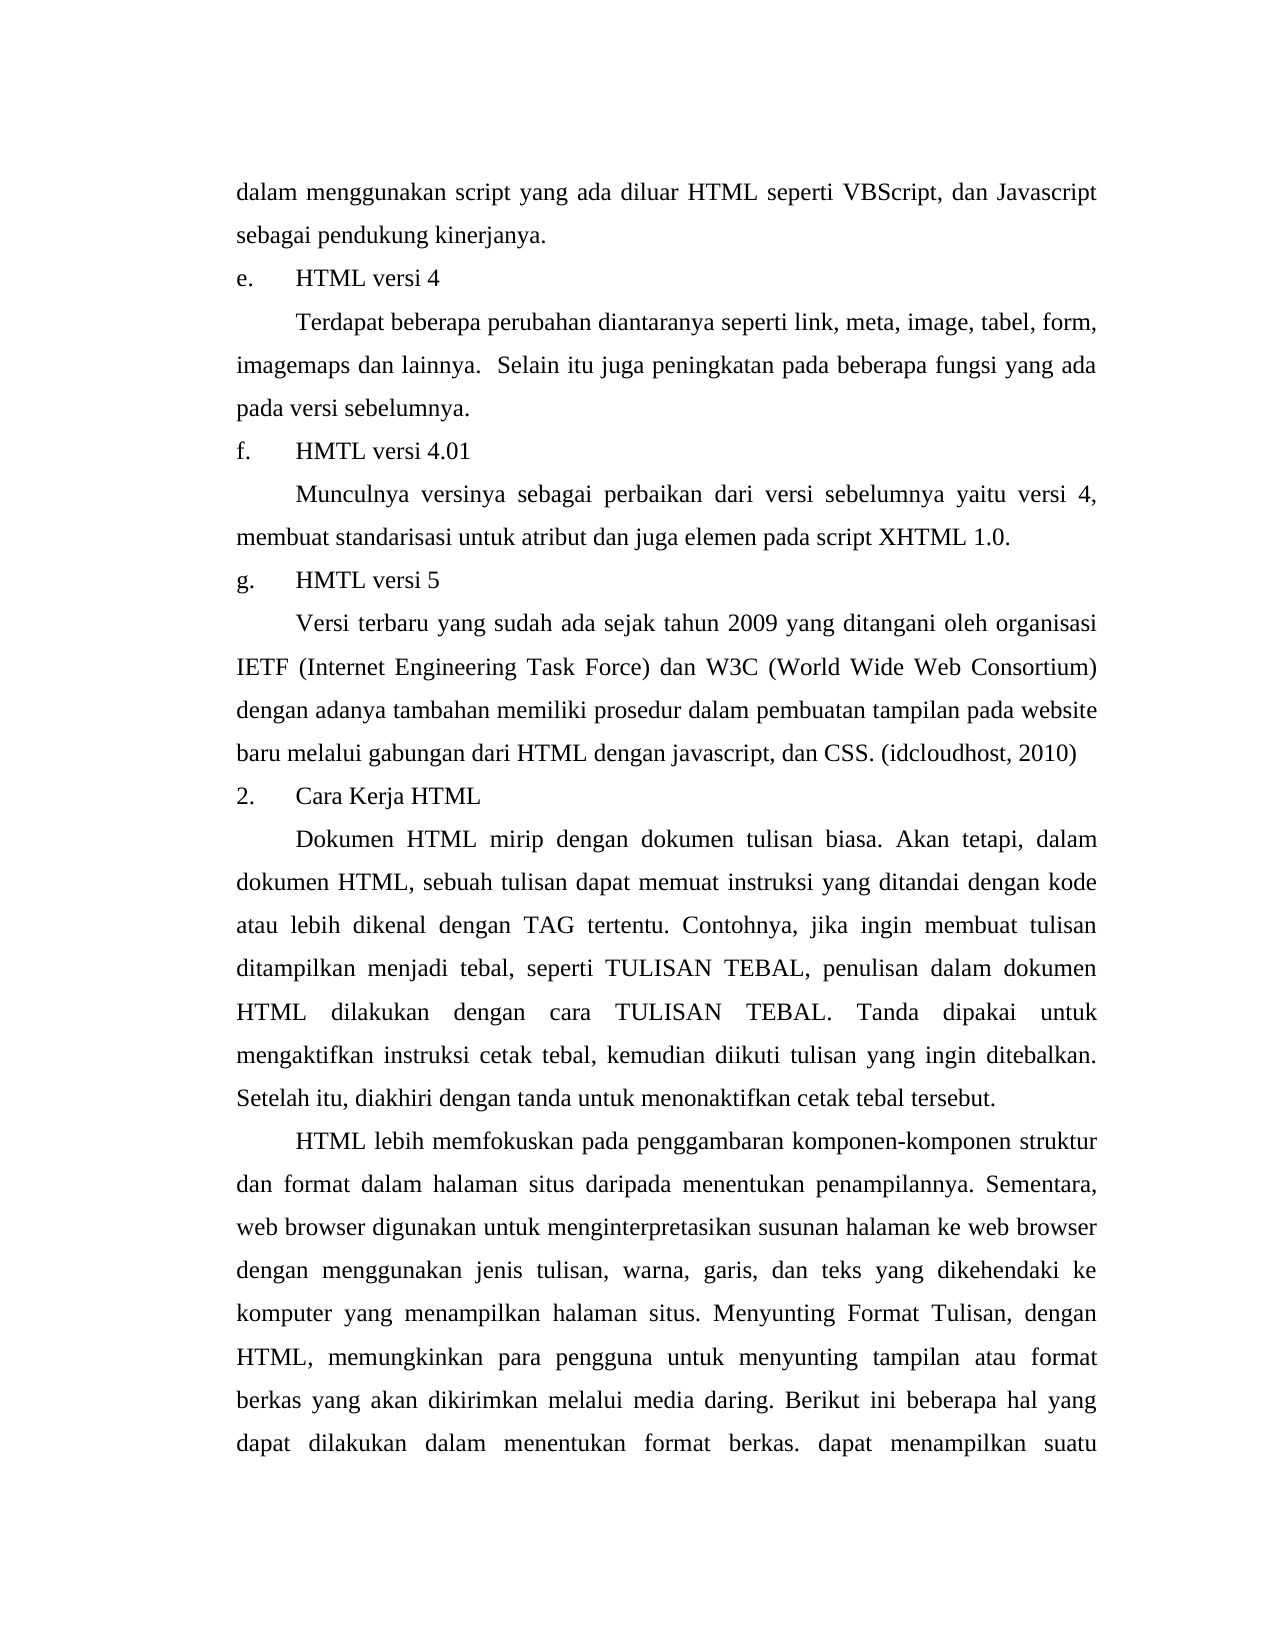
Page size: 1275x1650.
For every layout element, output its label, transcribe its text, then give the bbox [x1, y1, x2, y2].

list HMTL versi 4.01 [236, 436, 1098, 465]
text Terdapat beberapa perubahan diantaranya seperti link, meta, image, tabel, form, imagemaps dan lainnya. Selain itu juga peningkatan pada beberapa fungsi yang ada pada versi sebelumnya. [236, 307, 1098, 422]
text Versi terbaru yang sudah ada sejak tahun 2009 yang ditangani oleh organisasi IETF (Internet Engineering Task Force) dan W3C (World Wide Web Consortium) dengan adanya tambahan memiliki prosedur dalam pembuatan tampilan pada website baru melalui gabungan dari HTML dengan javascript, dan CSS. (idcloudhost, 2010) [236, 608, 1098, 767]
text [236, 177, 1098, 249]
list HMTL versi 5 [236, 565, 1098, 594]
list Cara Kerja HTML [236, 781, 1098, 810]
text Munculnya versinya sebagai perbaikan dari versi sebelumnya yaitu versi 4, membuat standarisasi untuk atribut dan juga elemen pada script XHTML 1.0. [236, 479, 1098, 551]
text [236, 1126, 1098, 1457]
list HTML versi 4 [236, 263, 1098, 292]
text Dokumen HTML mirip dengan dokumen tulisan biasa. Akan tetapi, dalam dokumen HTML, sebuah tulisan dapat memuat instruksi yang ditandai dengan kode atau lebih dikenal dengan TAG tertentu. Contohnya, jika ingin membuat tulisan ditampilkan menjadi tebal, seperti TULISAN TEBAL, penulisan dalam dokumen HTML dilakukan dengan cara TULISAN TEBAL. Tanda dipakai untuk mengaktifkan instruksi cetak tebal, kemudian diikuti tulisan yang ingin ditebalkan. Setelah itu, diakhiri dengan tanda untuk menonaktifkan cetak tebal tersebut. [236, 824, 1098, 1112]
